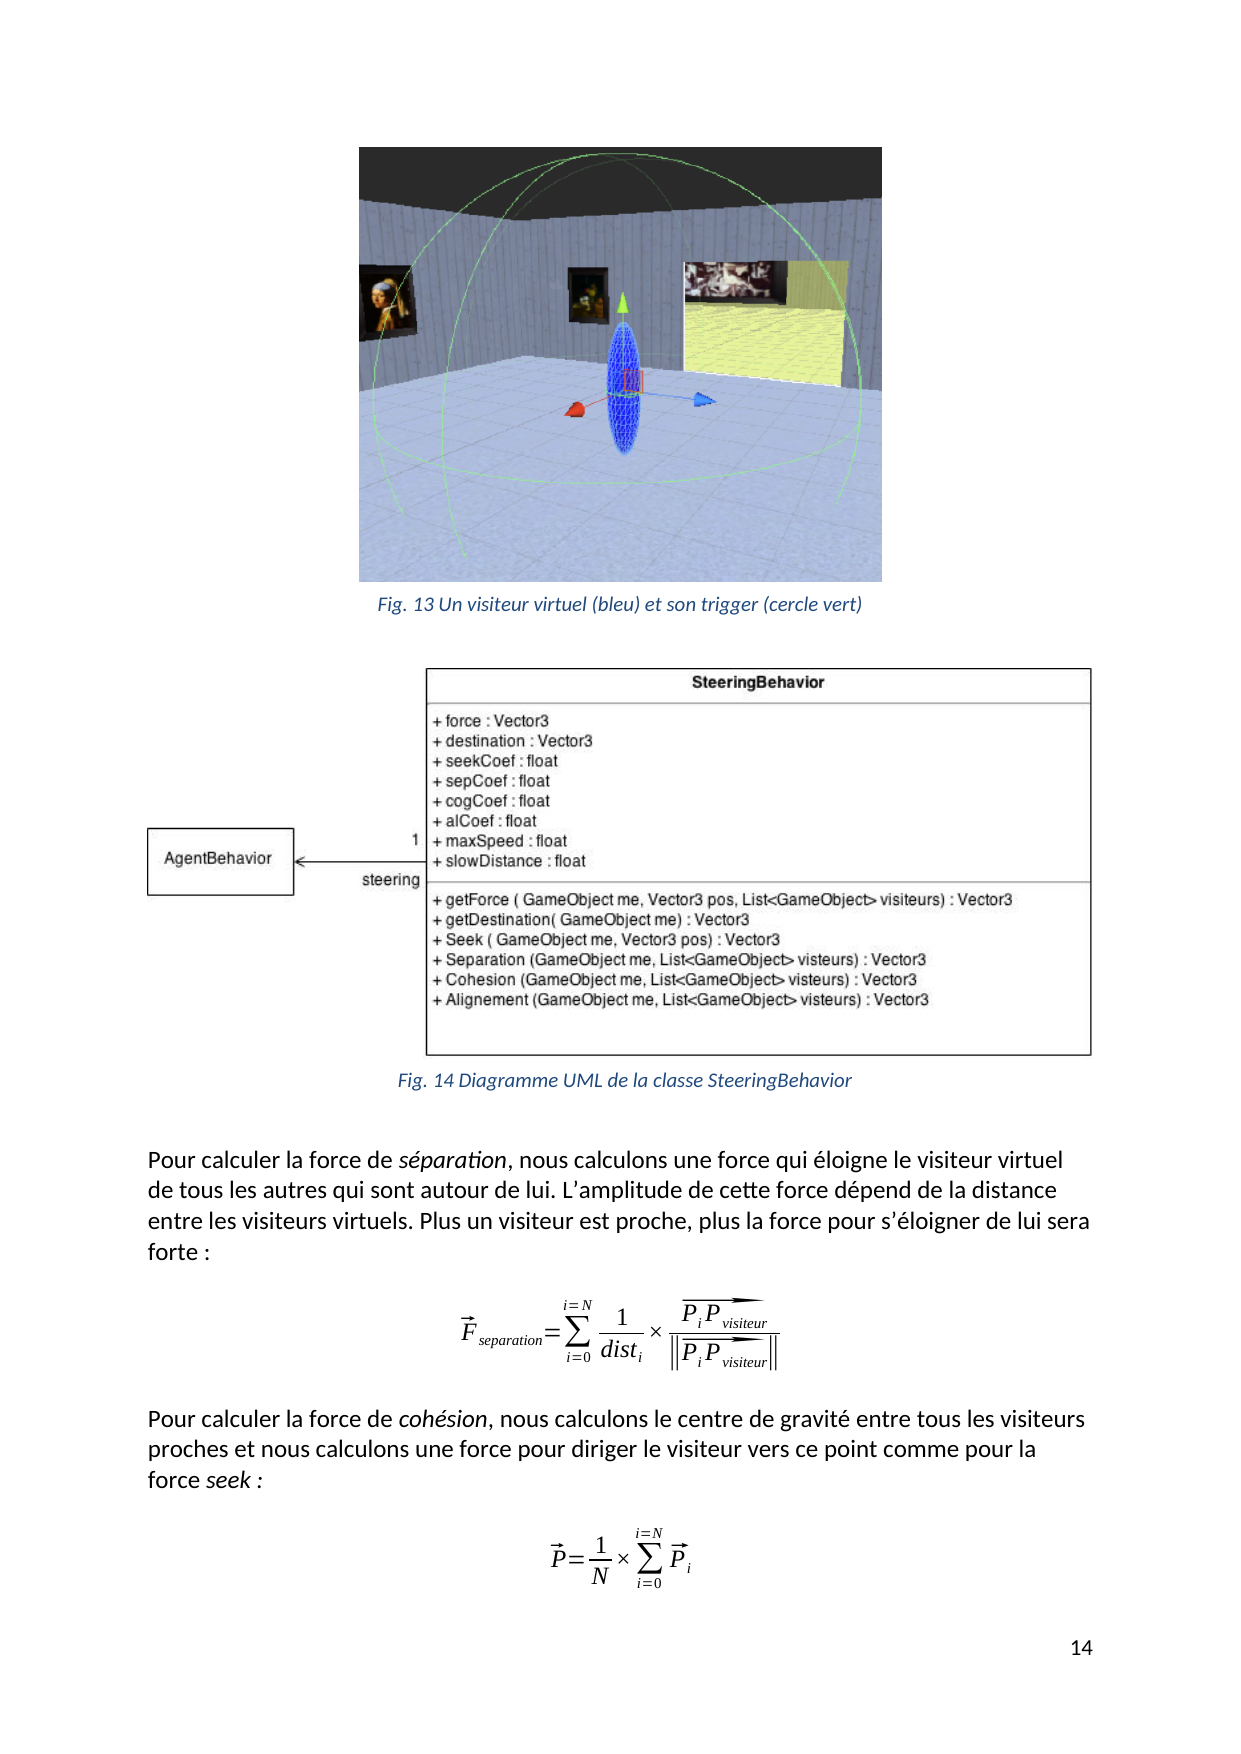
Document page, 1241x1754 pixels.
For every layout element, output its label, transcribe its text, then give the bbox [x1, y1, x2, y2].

picture [359, 147, 882, 582]
picture [147, 668, 1093, 1060]
text Pour calculer la force de séparation, nous calculons une force qui éloigne le visiteur virtuel de tous les autres qui sont autour de lui. L’amplitude de cette force dépend de la distance entre les visiteurs virtuels. Plus un visiteur est proche, plus la force pour s’éloigner de lui sera forte : [148, 1144, 1093, 1266]
text Pour calculer la force de cohésion, nous calculons le centre de gravité entre tous les visiteurs proches et nous calculons une force pour diriger le visiteur vers ce point comme pour la force seek : [148, 1403, 1093, 1494]
